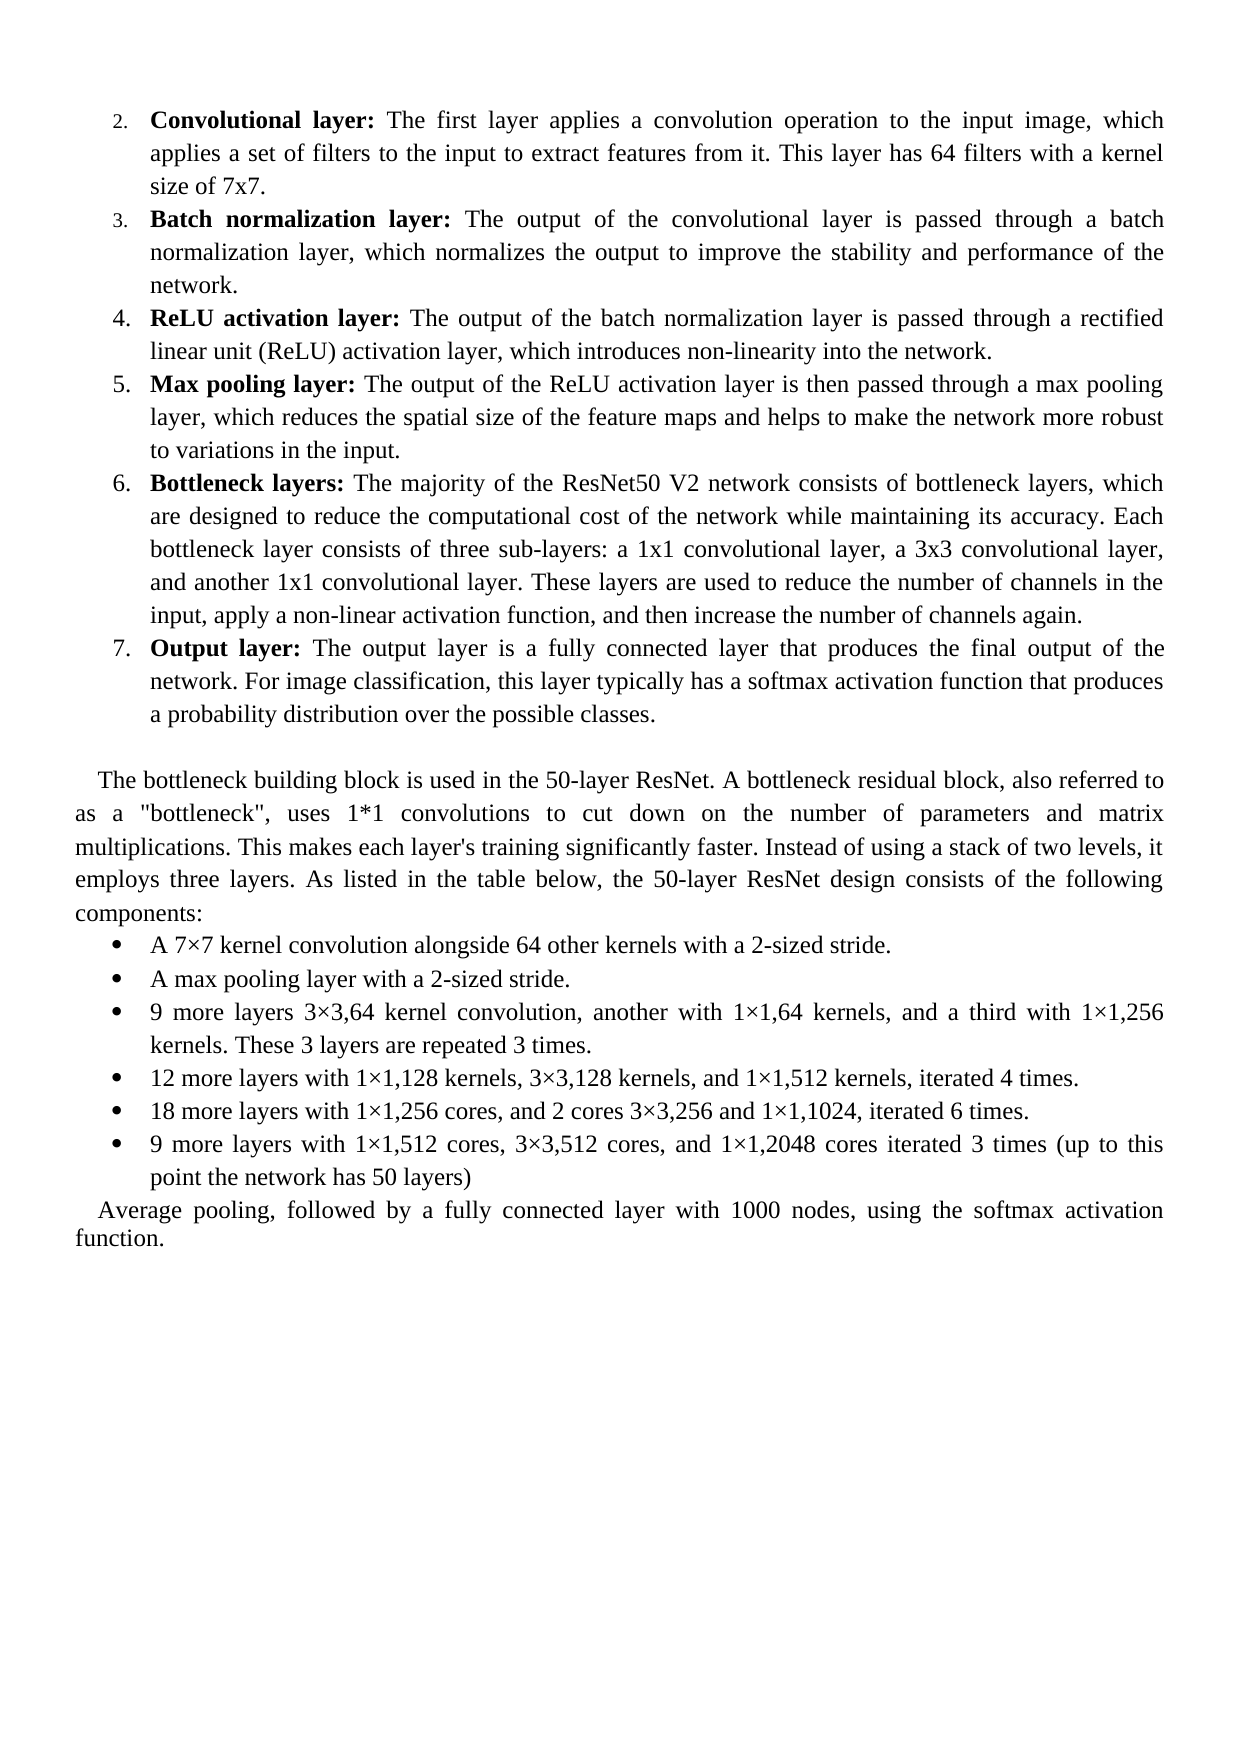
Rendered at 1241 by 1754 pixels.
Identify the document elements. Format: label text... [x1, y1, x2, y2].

list A max pooling layer with a 2-sized stride. [112, 964, 1165, 992]
list 9 more layers with 1×1,512 cores, 3×3,512 cores, and 1×1,2048 cores iterated 3 times (up to this point the network has 50 layers) [112, 1129, 1165, 1191]
list 18 more layers with 1×1,256 cores, and 2 cores 3×3,256 and 1×1,1024, iterated 6 times. [112, 1096, 1165, 1124]
list A 7×7 kernel convolution alongside 64 other kernels with a 2-sized stride. [112, 931, 1165, 959]
list Output layer: The output layer is a fully connected layer that produces the final output of the network. For image classification, this layer typically has a softmax activation function that produces a probability distribution over the possible classes. [112, 633, 1165, 728]
list Max pooling layer: The output of the ReLU activation layer is then passed through a max pooling layer, which reduces the spatial size of the feature maps and helps to make the network more robust to variations in the input. [112, 369, 1165, 464]
list ReLU activation layer: The output of the batch normalization layer is passed through a rectified linear unit (ReLU) activation layer, which introduces non-linearity into the network. [112, 303, 1165, 365]
list Convolutional layer: The first layer applies a convolution operation to the input image, which applies a set of filters to the input to extract features from it. This layer has 64 filters with a kernel size of 7x7. [112, 105, 1165, 200]
list 9 more layers 3×3,64 kernel convolution, another with 1×1,64 kernels, and a third with 1×1,256 kernels. These 3 layers are repeated 3 times. [112, 997, 1165, 1058]
text The bottleneck building block is used in the 50-layer ResNet. A bottleneck residual block, also referred to as a "bottleneck", uses 1*1 convolutions to cut down on the number of parameters and matrix multiplications. This makes each layer's training significantly faster. Instead of using a stack of two levels, it employs three layers. As listed in the table below, the 50-layer ResNet design consists of the following components: [75, 766, 1165, 926]
list 12 more layers with 1×1,128 kernels, 3×3,128 kernels, and 1×1,512 kernels, iterated 4 times. [112, 1063, 1165, 1091]
list Bottleneck layers: The majority of the ResNet50 V2 network consists of bottleneck layers, which are designed to reduce the computational cost of the network while maintaining its accuracy. Each bottleneck layer consists of three sub-layers: a 1x1 convolutional layer, a 3x3 convolutional layer, and another 1x1 convolutional layer. These layers are used to reduce the number of channels in the input, apply a non-linear activation function, and then increase the number of channels again. [112, 468, 1165, 629]
text Average pooling, followed by a fully connected layer with 1000 nodes, using the softmax activation function. [75, 1195, 1165, 1252]
list Batch normalization layer: The output of the convolutional layer is passed through a batch normalization layer, which normalizes the output to improve the stability and performance of the network. [112, 204, 1165, 299]
